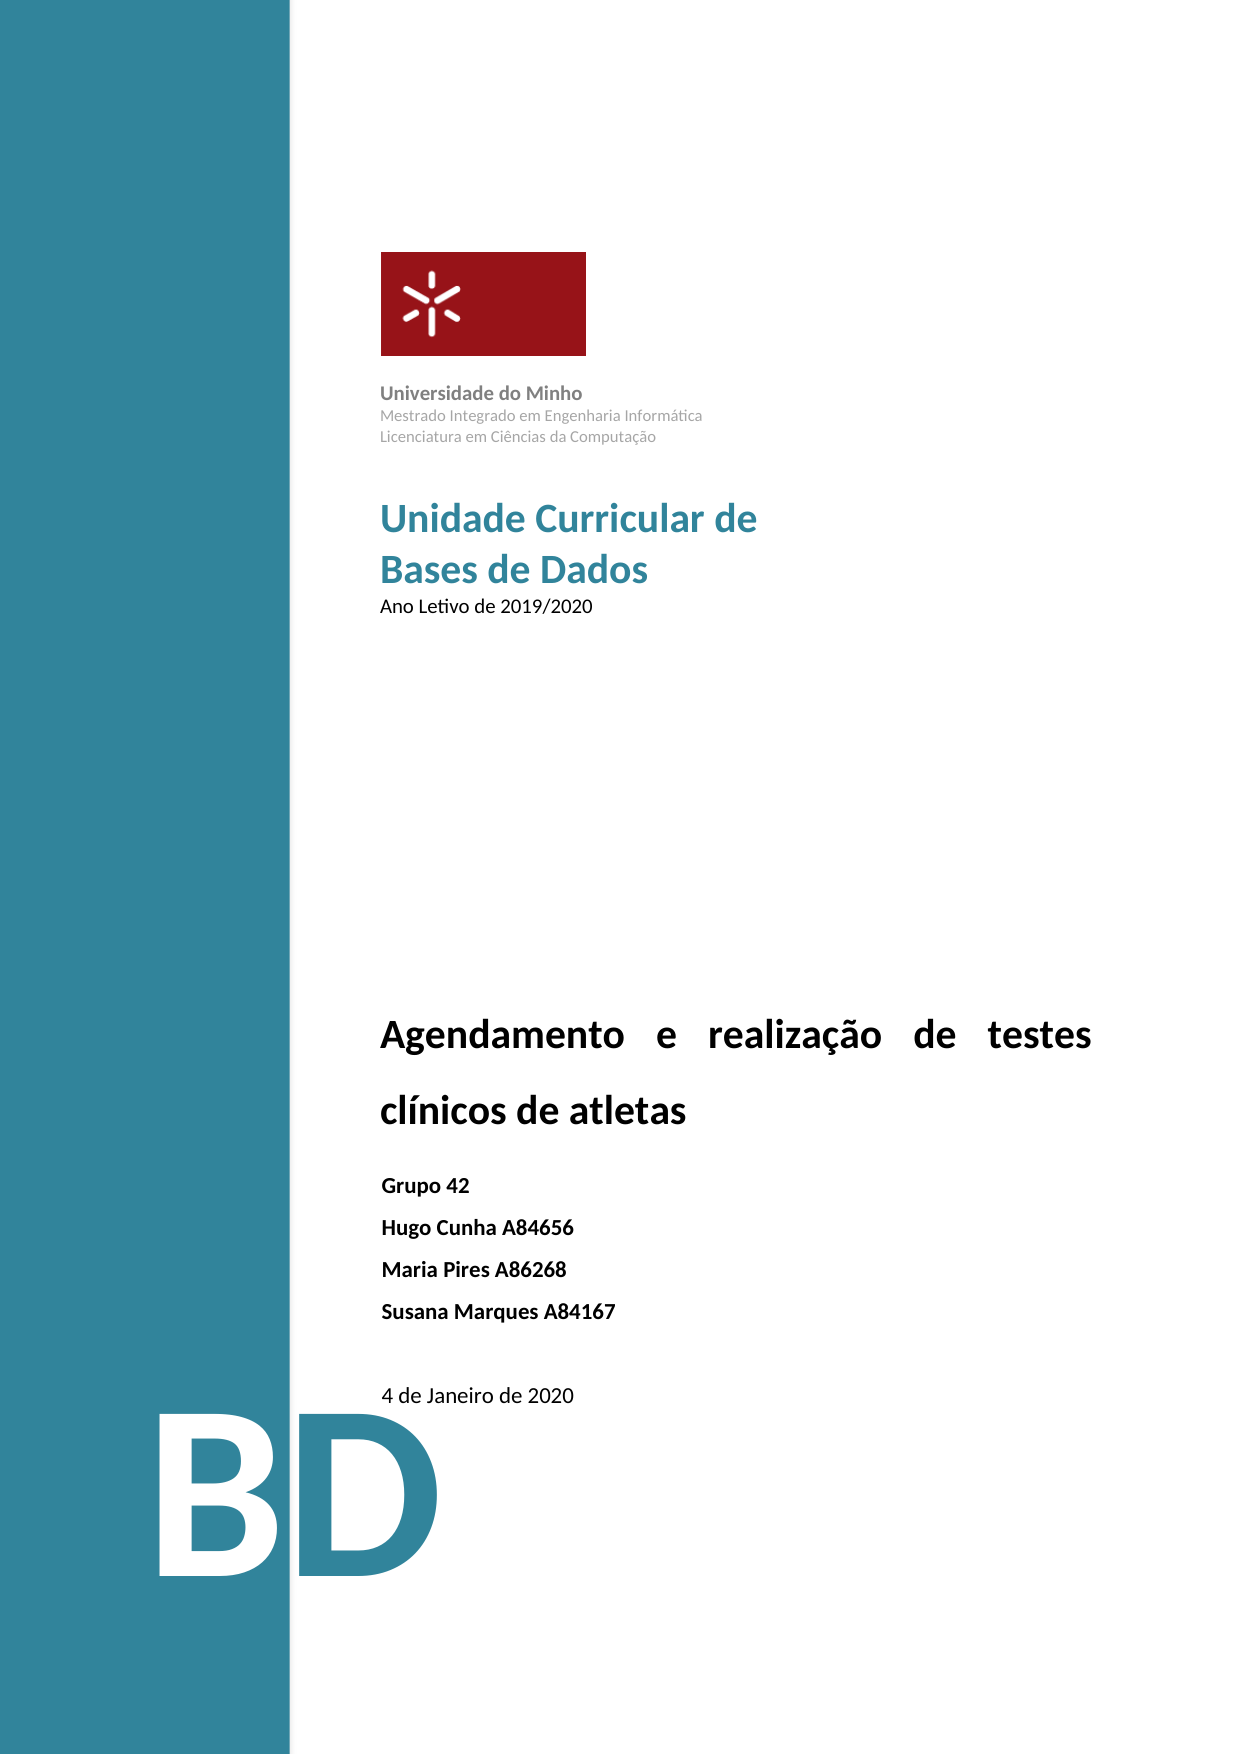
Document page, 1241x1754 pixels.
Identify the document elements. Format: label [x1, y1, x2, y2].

picture [380, 252, 586, 356]
